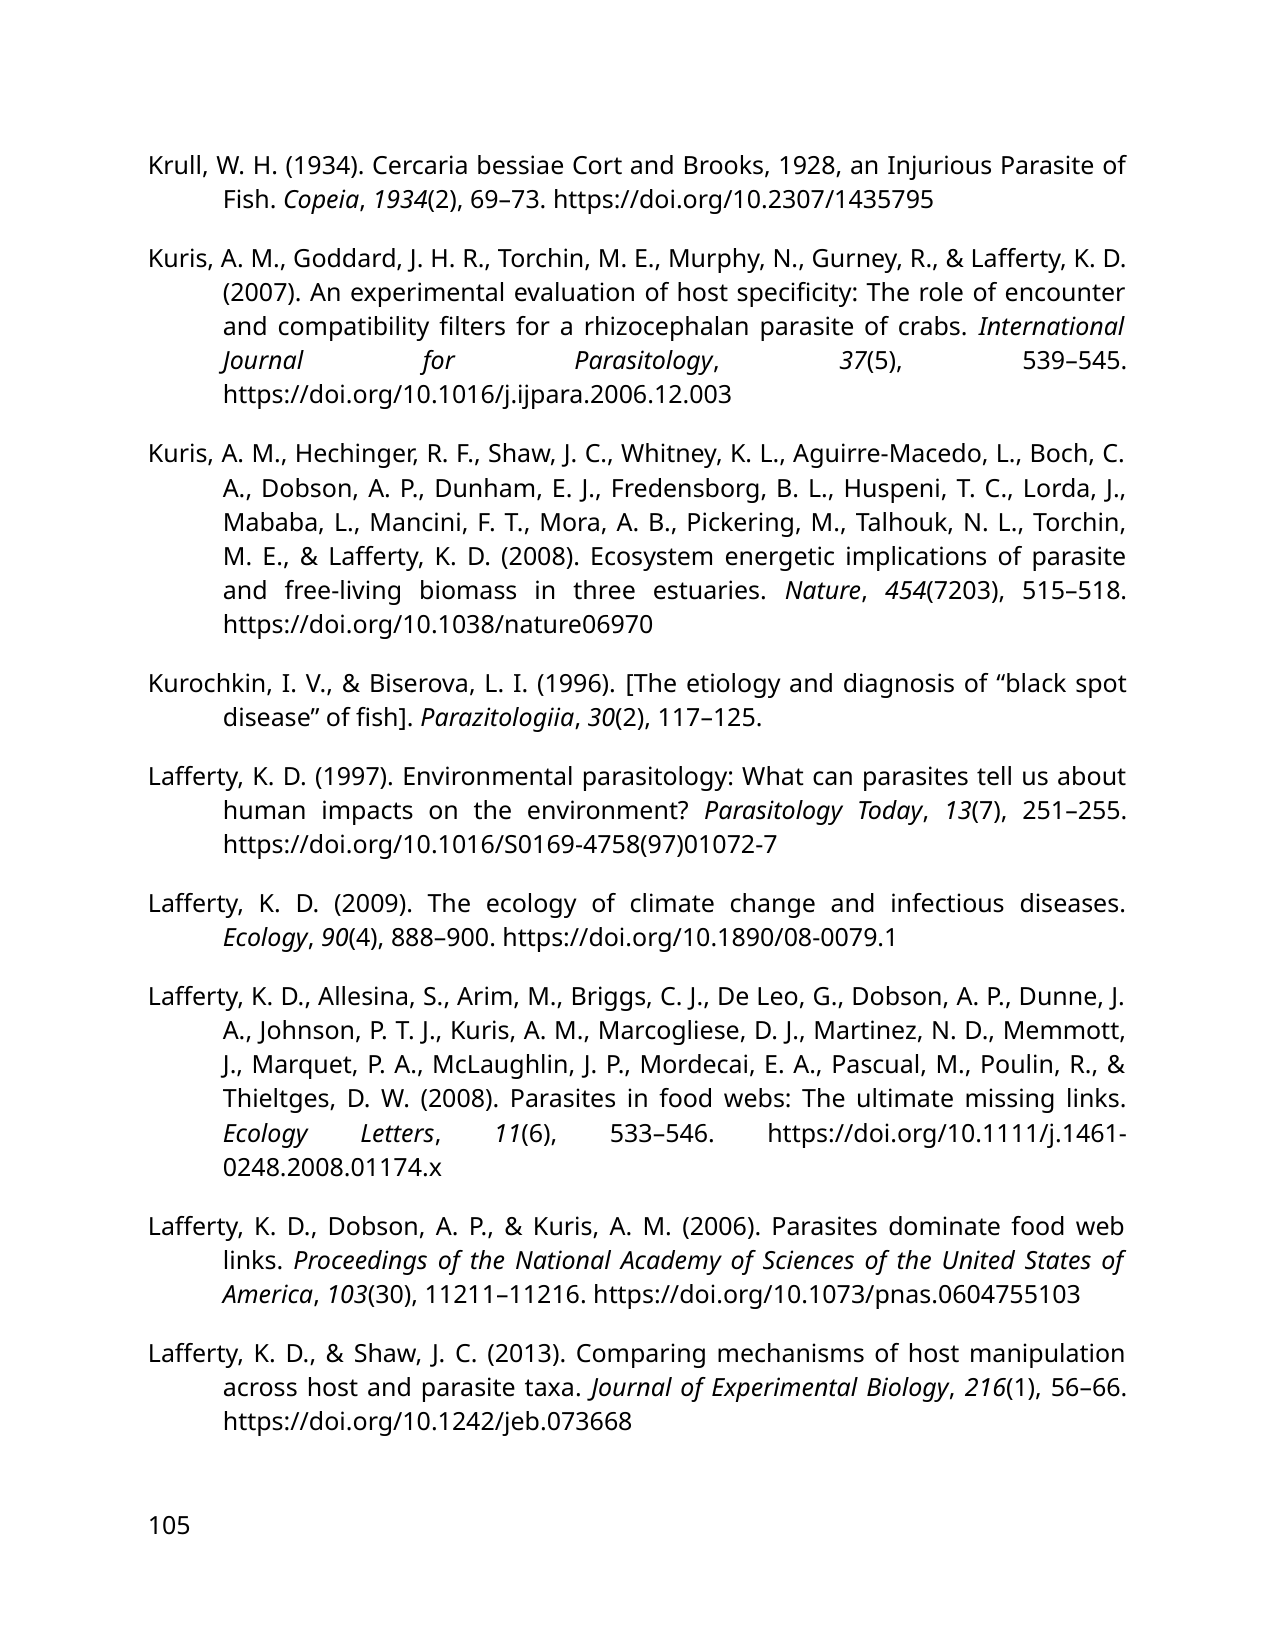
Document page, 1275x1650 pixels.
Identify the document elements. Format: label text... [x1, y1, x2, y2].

text Lafferty, K. D. (2009). The ecology of climate change and infectious diseases. Ecology, 90(4), 888–900. https://doi.org/10.1890/08-0079.1 [148, 886, 1127, 954]
text Kurochkin, I. V., & Biserova, L. I. (1996). [The etiology and diagnosis of “black spot disease” of fish]. Parazitologiia, 30(2), 117–125. [148, 666, 1127, 734]
text Lafferty, K. D., Dobson, A. P., & Kuris, A. M. (2006). Parasites dominate food web links. Proceedings of the National Academy of Sciences of the United States of America, 103(30), 11211–11216. https://doi.org/10.1073/pnas.0604755103 [148, 1208, 1127, 1311]
text Kuris, A. M., Goddard, J. H. R., Torchin, M. E., Murphy, N., Gurney, R., & Lafferty, K. D. (2007). An experimental evaluation of host specificity: The role of encounter and compatibility filters for a rhizocephalan parasite of crabs. International Journal for Parasitology, 37(5), 539–545. https://doi.org/10.1016/j.ijpara.2006.12.003 [148, 241, 1127, 411]
text Kuris, A. M., Hechinger, R. F., Shaw, J. C., Whitney, K. L., Aguirre-Macedo, L., Boch, C. A., Dobson, A. P., Dunham, E. J., Fredensborg, B. L., Huspeni, T. C., Lorda, J., Mababa, L., Mancini, F. T., Mora, A. B., Pickering, M., Talhouk, N. L., Torchin, M. E., & Lafferty, K. D. (2008). Ecosystem energetic implications of parasite and free-living biomass in three estuaries. Nature, 454(7203), 515–518. https://doi.org/10.1038/nature06970 [148, 436, 1127, 641]
text Lafferty, K. D. (1997). Environmental parasitology: What can parasites tell us about human impacts on the environment? Parasitology Today, 13(7), 251–255. https://doi.org/10.1016/S0169-4758(97)01072-7 [148, 759, 1127, 861]
text Krull, W. H. (1934). Cercaria bessiae Cort and Brooks, 1928, an Injurious Parasite of Fish. Copeia, 1934(2), 69–73. https://doi.org/10.2307/1435795 [148, 148, 1127, 216]
text Lafferty, K. D., Allesina, S., Arim, M., Briggs, C. J., De Leo, G., Dobson, A. P., Dunne, J. A., Johnson, P. T. J., Kuris, A. M., Marcogliese, D. J., Martinez, N. D., Memmott, J., Marquet, P. A., McLaughlin, J. P., Mordecai, E. A., Pascual, M., Poulin, R., & Thieltges, D. W. (2008). Parasites in food webs: The ultimate missing links. Ecology Letters, 11(6), 533–546. https://doi.org/10.1111/j.1461-0248.2008.01174.x [148, 979, 1127, 1183]
text Lafferty, K. D., & Shaw, J. C. (2013). Comparing mechanisms of host manipulation across host and parasite taxa. Journal of Experimental Biology, 216(1), 56–66. https://doi.org/10.1242/jeb.073668 [148, 1336, 1127, 1438]
